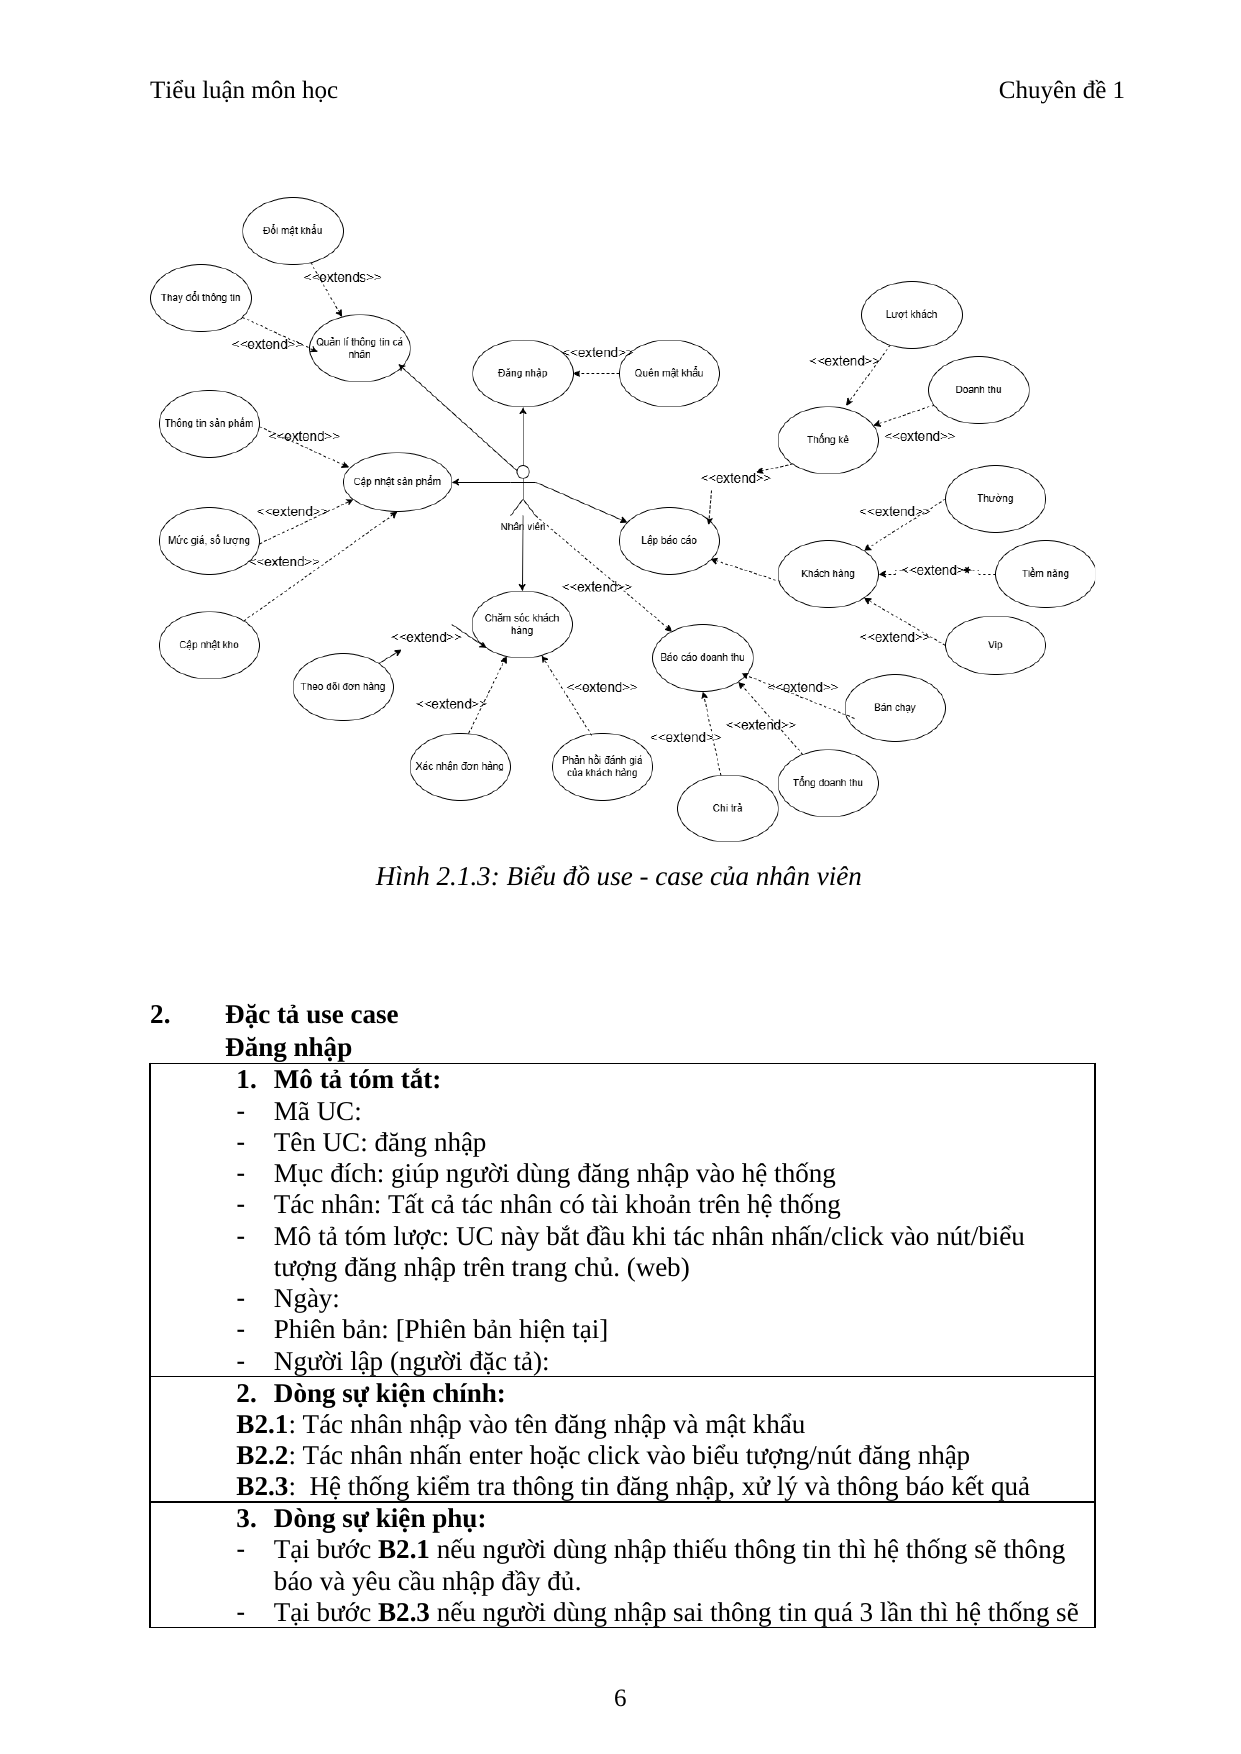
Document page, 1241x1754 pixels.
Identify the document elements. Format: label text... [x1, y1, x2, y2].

list Đăng nhập [225, 1031, 1090, 1062]
table_cell Dòng sự kiện chính: B2.1: Tác nhân nhập vào tên đăng nhập và mật khẩu B2.2: Tác nhân nhấn enter hoặc click vào biểu tượng/nút đăng nhập B2.3: Hệ thống kiểm tra thông tin đăng nhập, xử lý và thông báo kết quả [151, 1377, 1094, 1501]
subtitle Hình 2.1.3: Biểu đồ use - case của nhân viên [150, 860, 1090, 892]
picture [150, 197, 1096, 842]
subtitle 2. Đặc tả use case [150, 998, 1090, 1029]
table_header Mô tả tóm tắt: Mã UC: Tên UC: đăng nhập Mục đích: giúp người dùng đăng nhập vào hệ thống Tác nhân: Tất cả tác nhân có tài khoản trên hệ thống Mô tả tóm lược: UC này bắt đầu khi tác nhân nhấn/click vào nút/biểu tượng đăng nhập trên trang chủ. (web) Ngày: Phiên bản: [Phiên bản hiện tại] Người lập (người đặc tả): [151, 1064, 1094, 1376]
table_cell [151, 1503, 1094, 1627]
